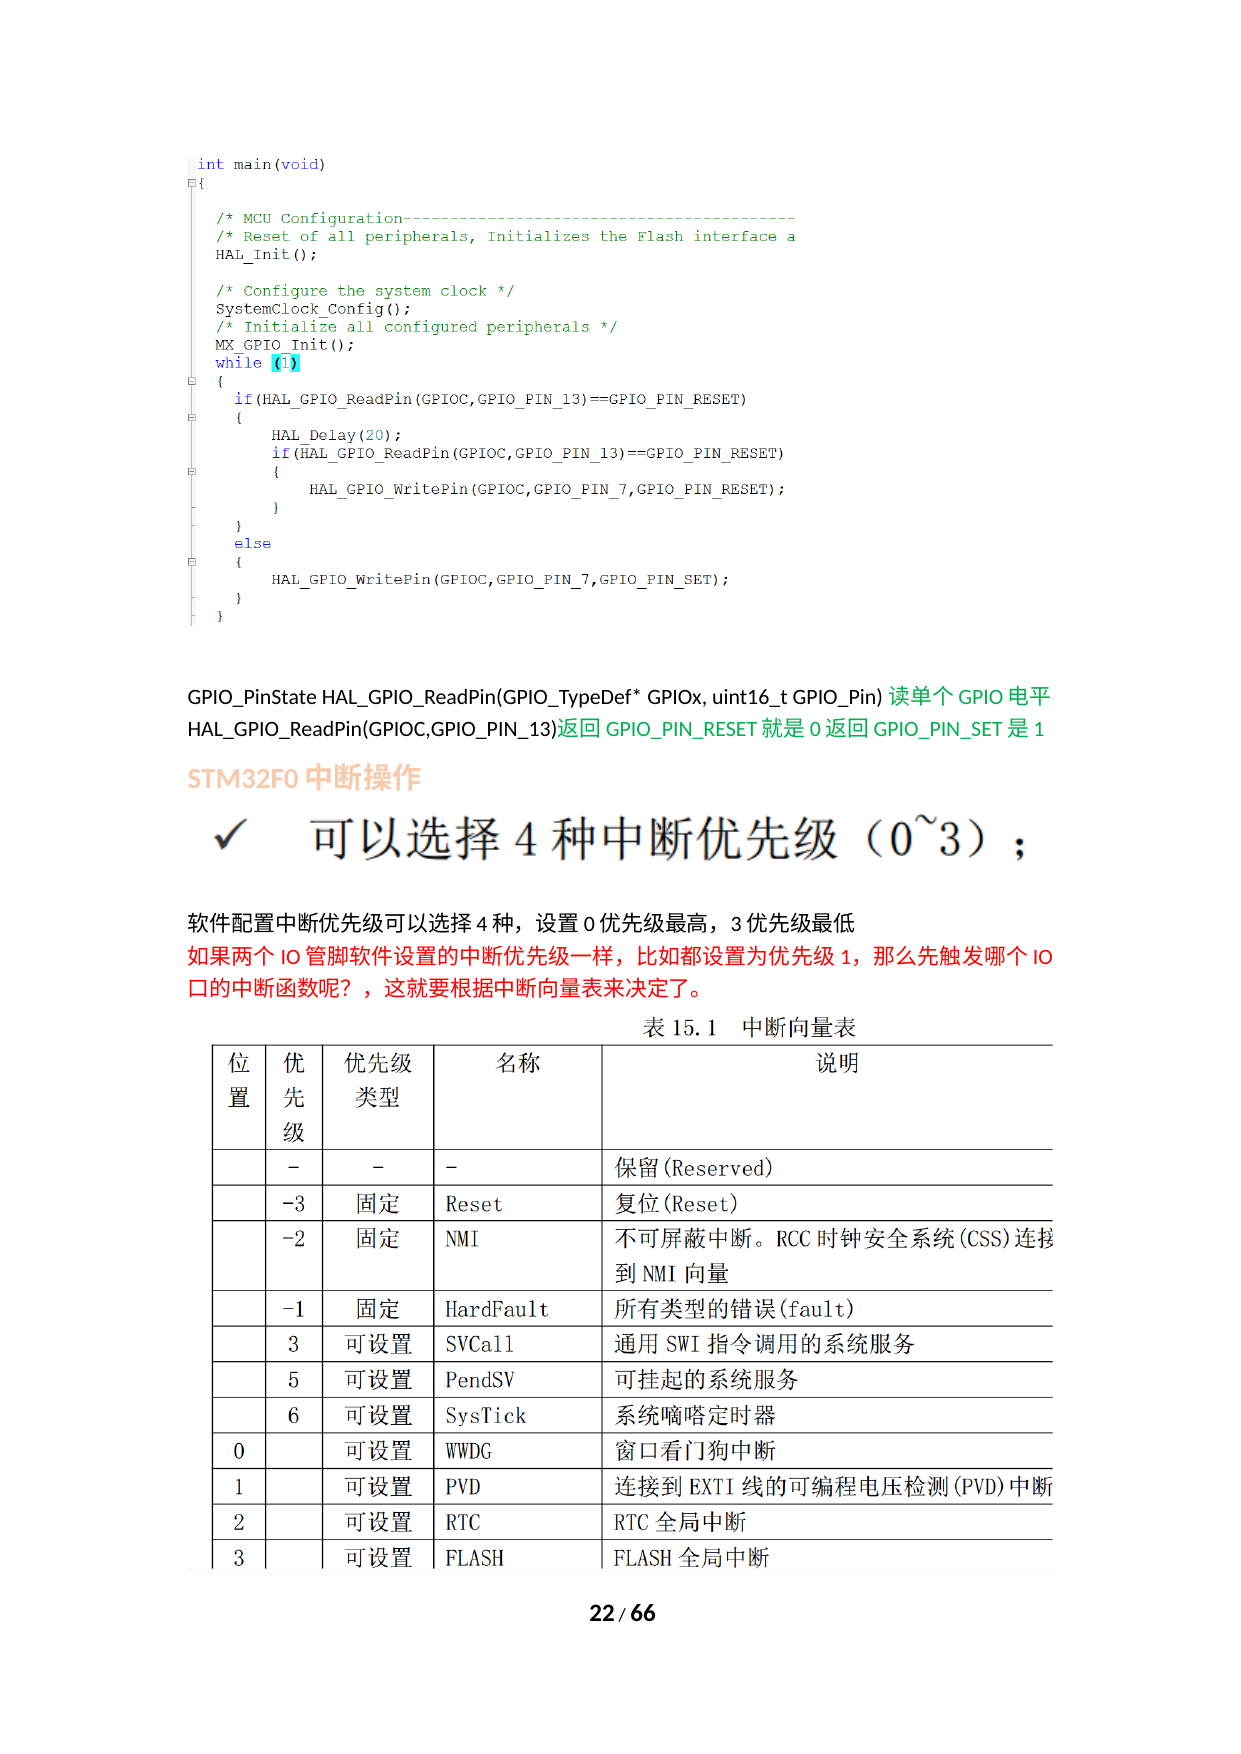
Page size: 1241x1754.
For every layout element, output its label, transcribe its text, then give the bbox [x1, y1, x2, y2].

text GPIO_PinState HAL_GPIO_ReadPin(GPIO_TypeDef* GPIOx, uint16_t GPIO_Pin) 读单个GPIO电平 [187, 678, 1053, 711]
text 软件配置中断优先级可以选择4种，设置0优先级最高，3优先级最低 [187, 906, 1053, 938]
picture [187, 158, 797, 626]
text STM32F0中断操作 [187, 743, 1053, 808]
text 如果两个IO管脚软件设置的中断优先级一样，比如都设置为优先级1，那么先触发哪个IO口的中断函数呢？，这就要根据中断向量表来决定了。 [187, 938, 1053, 1003]
text HAL_GPIO_ReadPin(GPIOC,GPIO_PIN_13)返回GPIO_PIN_RESET就是0返回GPIO_PIN_SET是1 [187, 711, 1053, 743]
picture [187, 1003, 1053, 1569]
picture [187, 808, 1053, 883]
